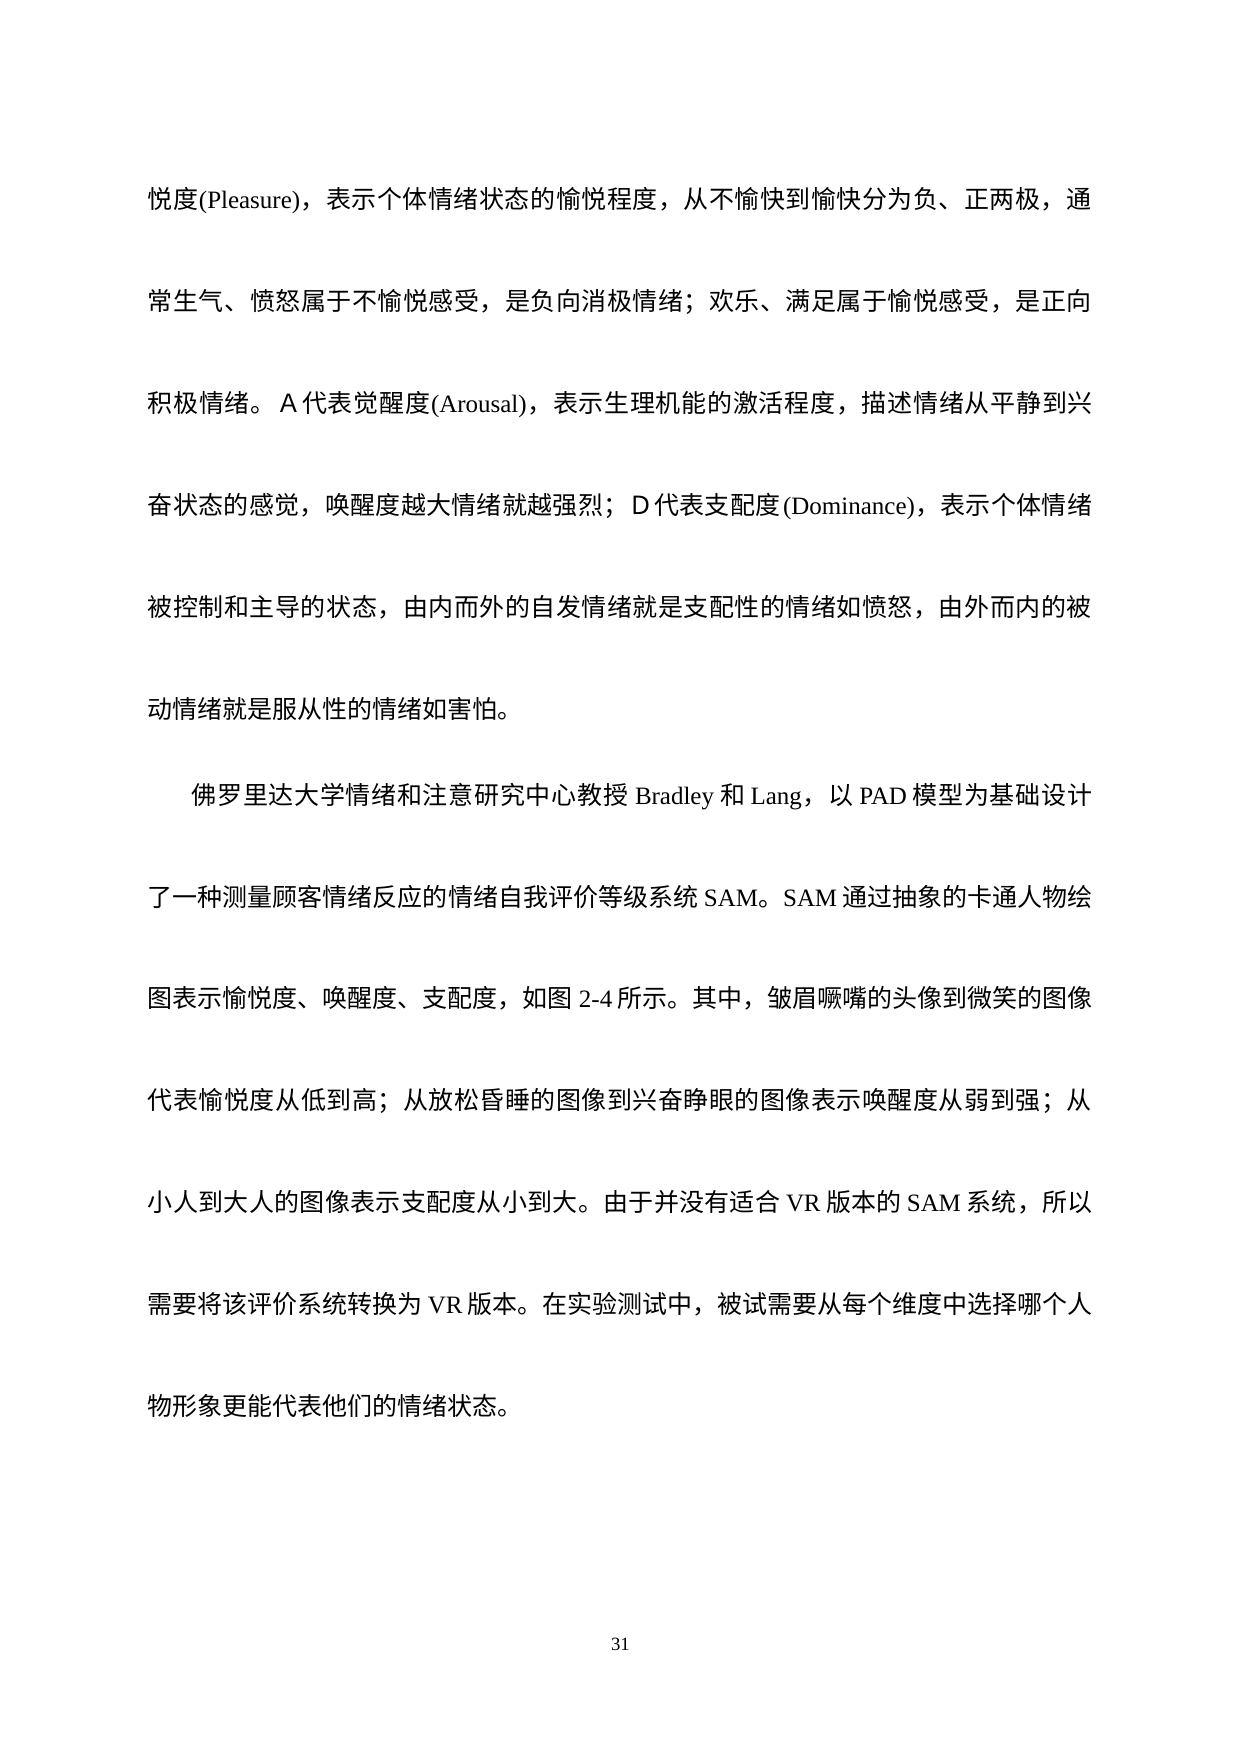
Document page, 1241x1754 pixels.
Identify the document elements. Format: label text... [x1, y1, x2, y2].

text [148, 164, 1092, 741]
text 佛罗里达大学情绪和注意研究中心教授Bradley和Lang，以PAD模型为基础设计了一种测量顾客情绪反应的情绪自我评价等级系统SAM。SAM通过抽象的卡通人物绘图表示愉悦度、唤醒度、支配度，如图 2-4所示。其中，皱眉噘嘴的头像到微笑的图像代表愉悦度从低到高；从放松昏睡的图像到兴奋睁眼的图像表示唤醒度从弱到强；从小人到大人的图像表示支配度从小到大。由于并没有适合VR版本的SAM系统，所以需要将该评价系统转换为VR版本。在实验测试中，被试需要从每个维度中选择哪个人物形象更能代表他们的情绪状态。 [148, 759, 1092, 1438]
